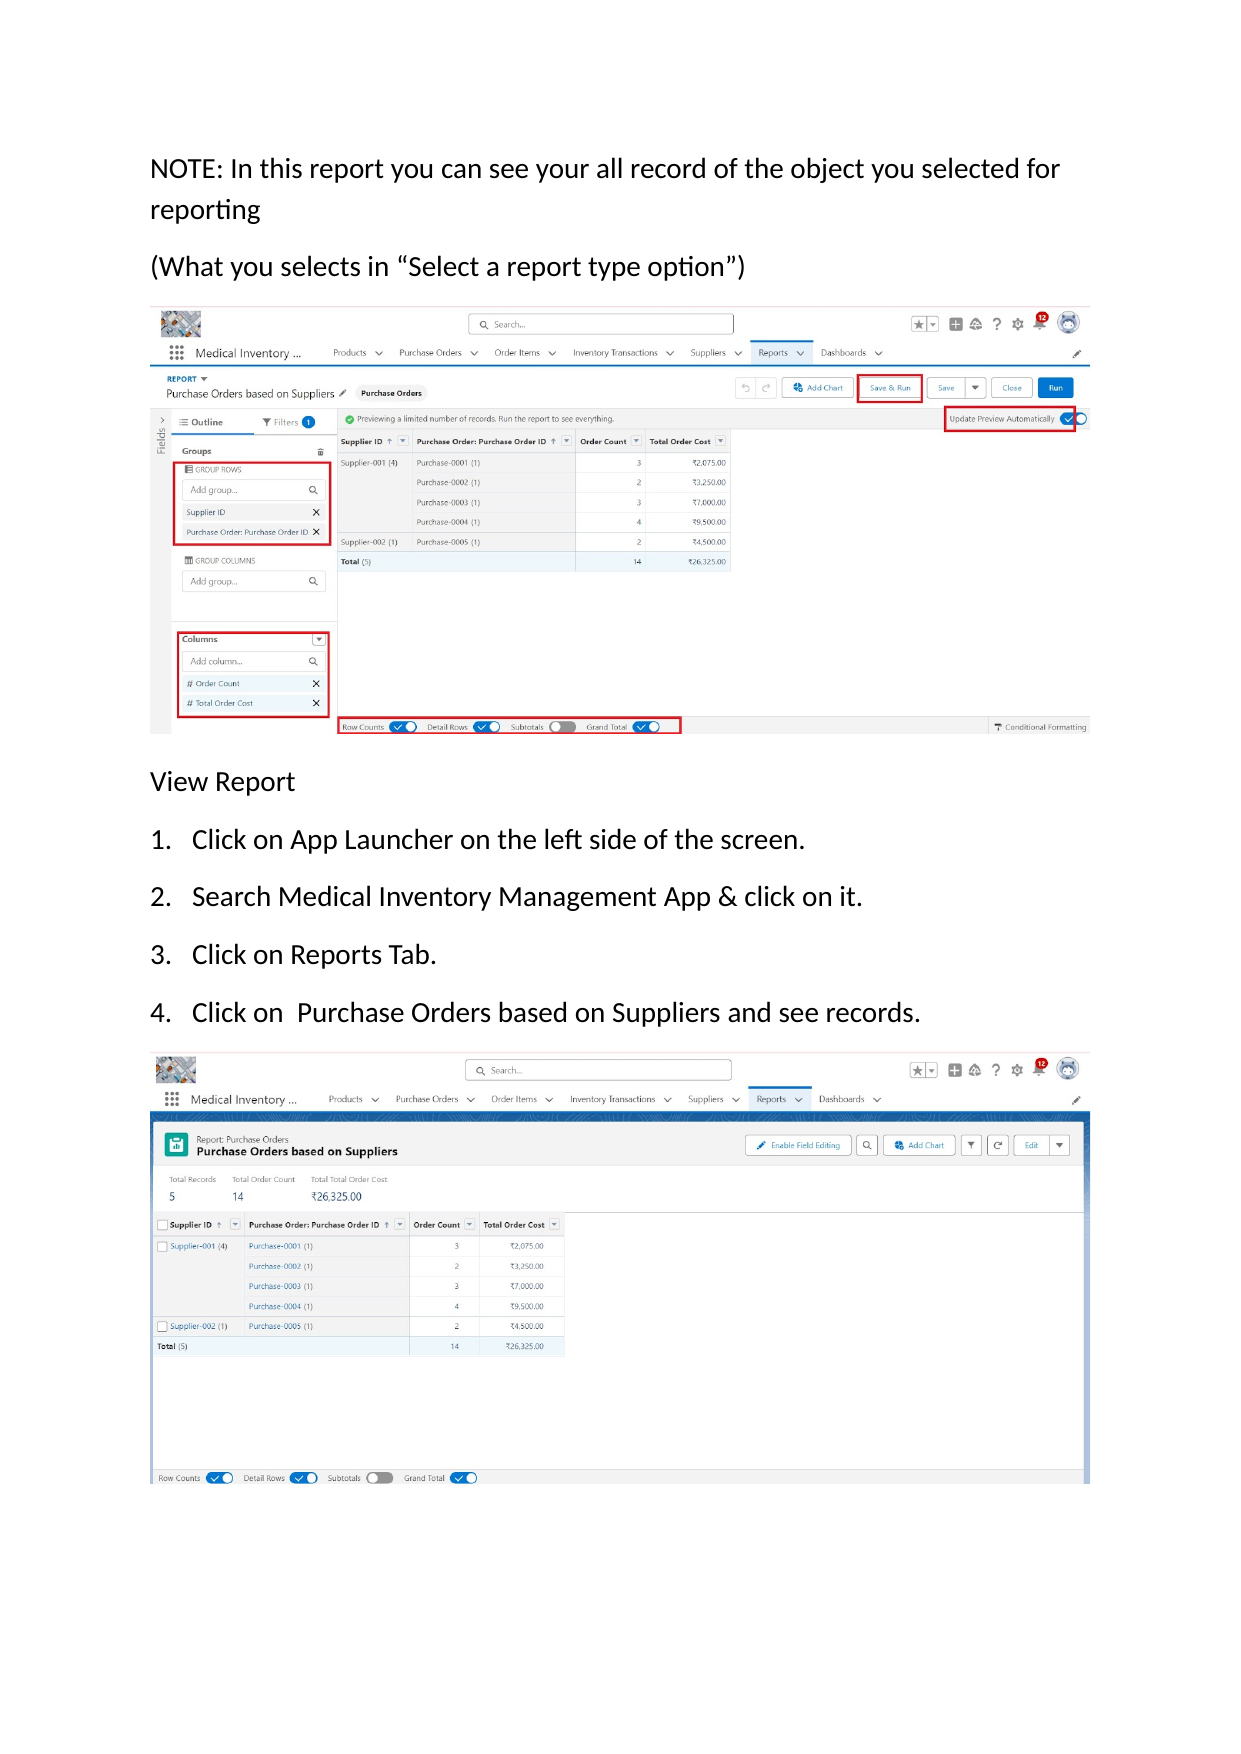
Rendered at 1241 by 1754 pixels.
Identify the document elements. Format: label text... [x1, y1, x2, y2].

text (What you selects in “Select a report type option”) [150, 248, 1090, 284]
text 1. Click on App Launcher on the left side of the screen. [150, 821, 1090, 857]
picture [150, 306, 1091, 734]
text View Report [150, 763, 1090, 799]
text NOTE: In this report you can see your all record of the object you selected for reporting [150, 150, 1090, 227]
picture [150, 1051, 1091, 1484]
text 2. Search Medical Inventory Management App & click on it. [150, 878, 1090, 914]
text 4. Click on Purchase Orders based on Suppliers and see records. [150, 994, 1090, 1029]
text 3. Click on Reports Tab. [150, 936, 1090, 972]
